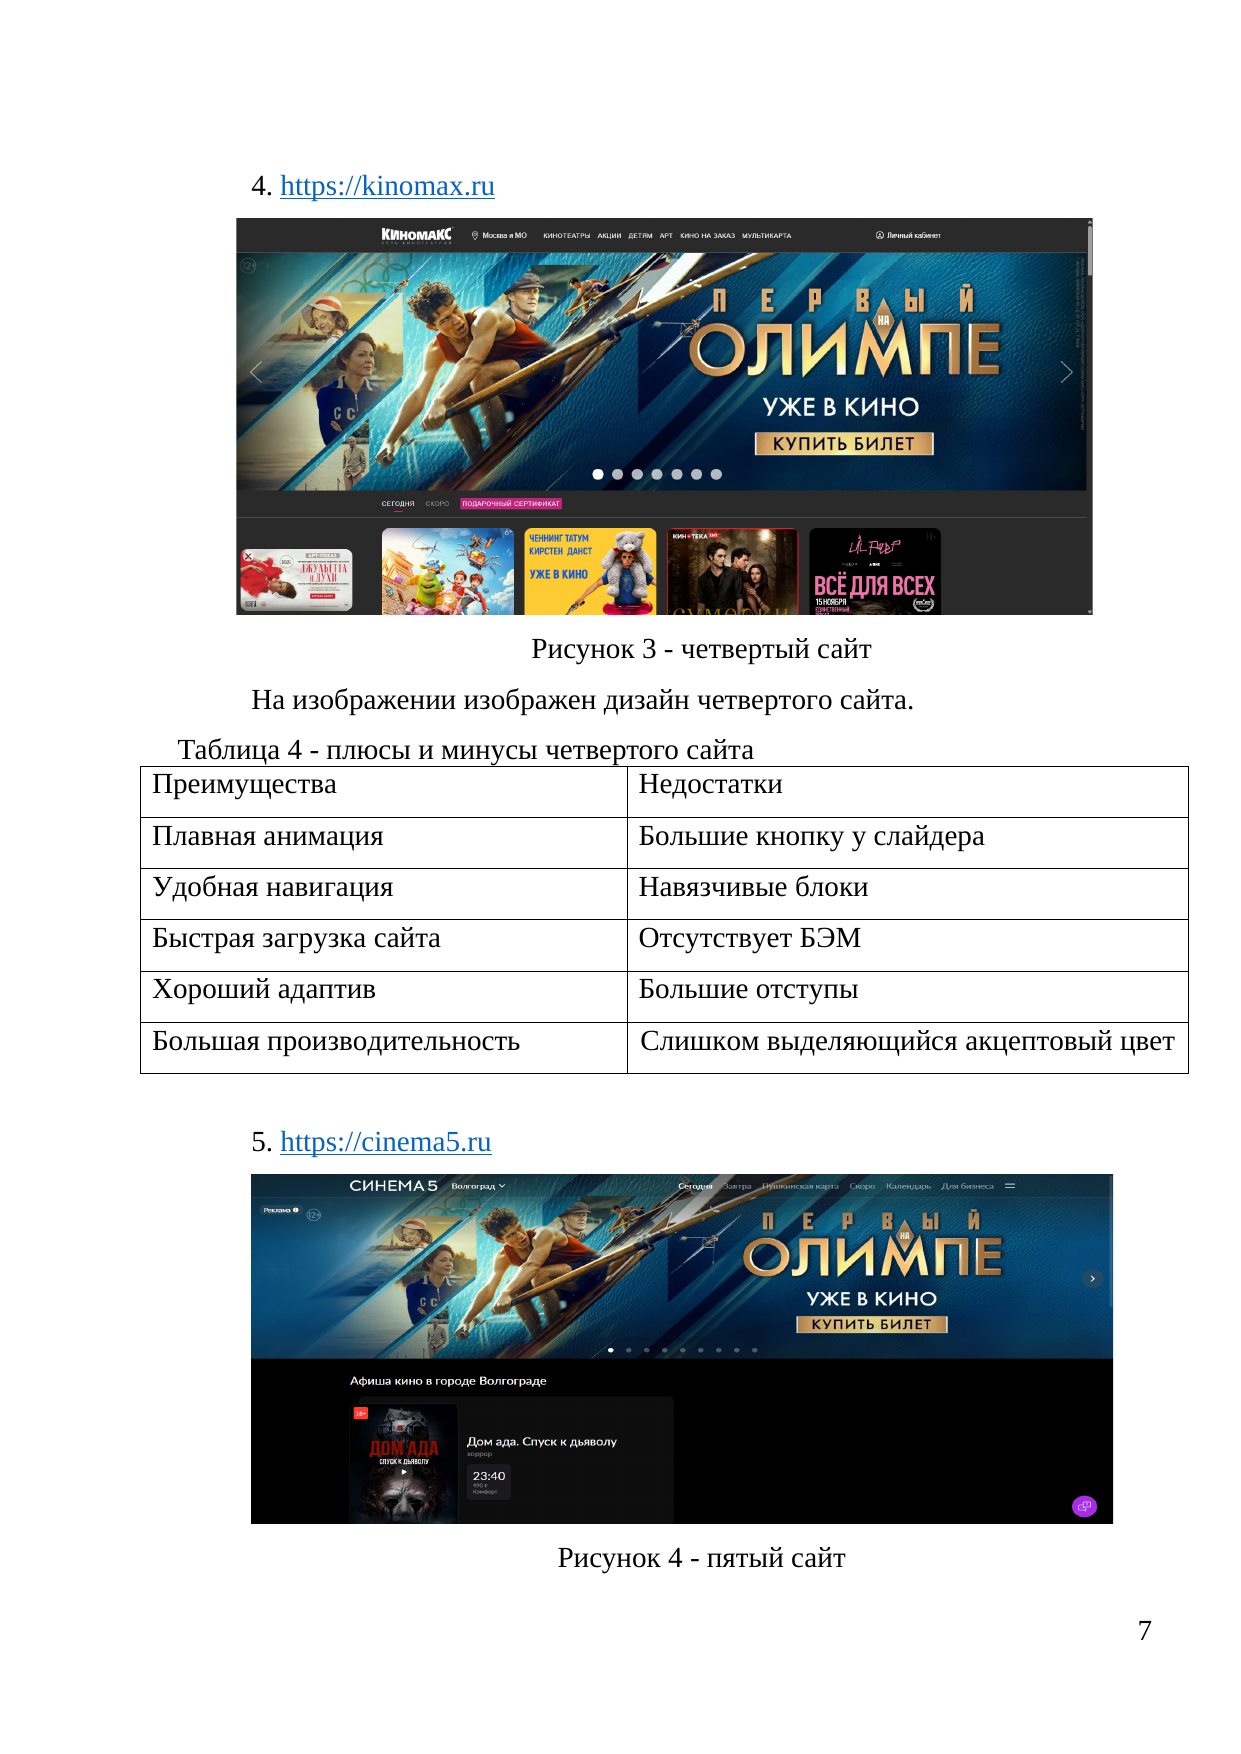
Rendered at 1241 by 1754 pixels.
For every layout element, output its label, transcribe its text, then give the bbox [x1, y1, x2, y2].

table_header Недостатки [628, 767, 1188, 817]
table_cell Отсутствует БЭМ [628, 920, 1188, 971]
text Таблица 4 - плюсы и минусы четвертого сайта [177, 732, 1152, 766]
table_cell Большая производительность [141, 1023, 627, 1073]
picture [251, 1174, 1114, 1524]
table_cell Большие отступы [628, 972, 1188, 1022]
table_cell Навязчивые блоки [628, 869, 1188, 919]
text 5. https://cinema5.ru [177, 1124, 1152, 1158]
table_cell Плавная анимация [141, 818, 627, 868]
table_cell Хороший адаптив [141, 972, 627, 1022]
text На изображении изображен дизайн четвертого сайта. [177, 682, 1152, 715]
table_cell Большие кнопку у слайдера [628, 818, 1188, 868]
table_cell Удобная навигация [141, 869, 627, 919]
table_cell Быстрая загрузка сайта [141, 920, 627, 971]
table_header Преимущества [141, 767, 627, 817]
table_cell Слишком выделяющийся акцептовый цвет [628, 1023, 1188, 1073]
text Рисунок 3 - четвертый сайт [177, 631, 1152, 665]
picture [236, 218, 1093, 615]
text 4. https://kinomax.ru [177, 168, 1152, 202]
